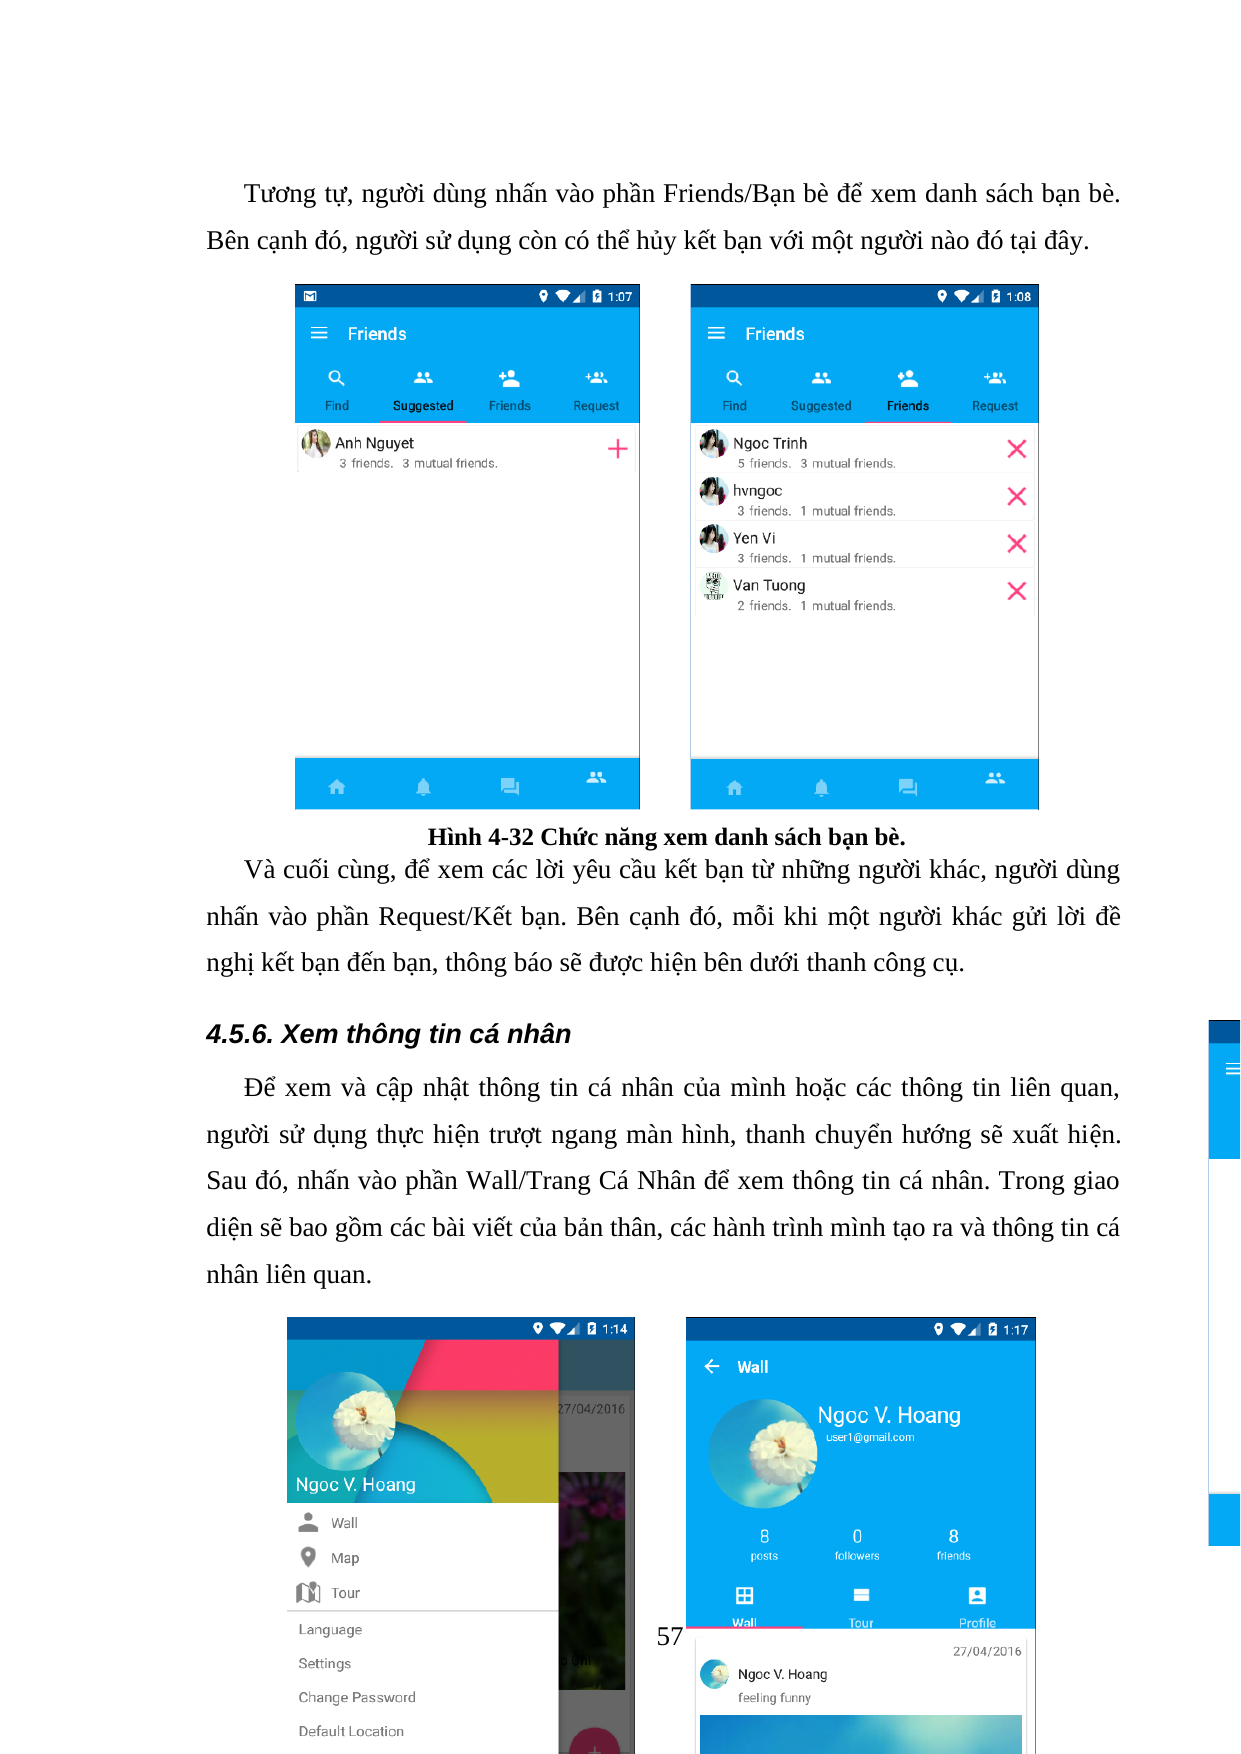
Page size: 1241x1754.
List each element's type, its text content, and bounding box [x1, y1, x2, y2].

picture [729, 782, 740, 794]
picture [686, 1620, 1036, 1754]
picture [287, 1317, 635, 1754]
picture [777, 331, 783, 339]
picture [690, 284, 1039, 306]
picture [390, 328, 396, 339]
picture [900, 1407, 911, 1422]
picture [587, 772, 598, 782]
picture [502, 779, 518, 793]
picture [503, 380, 519, 386]
picture [372, 331, 385, 339]
picture [817, 780, 826, 793]
picture [854, 1589, 869, 1600]
picture [295, 284, 640, 306]
picture [783, 328, 794, 339]
picture [739, 1362, 746, 1372]
picture [295, 421, 640, 757]
picture [990, 373, 1000, 383]
picture [710, 1400, 817, 1508]
picture [837, 1412, 843, 1424]
picture [706, 1364, 718, 1369]
picture [906, 371, 913, 377]
picture [1208, 1160, 1241, 1493]
picture [417, 779, 429, 795]
picture [686, 1317, 1036, 1340]
subtitle Xem thông tin cá nhân [206, 1018, 1122, 1049]
text Tương tự, người dùng nhấn vào phần Friends/Bạn bè để xem danh sách bạn bè. Bên cạnh đó, người sử dụng còn có thể hủy kết bạn với một người nào đó tại đây. [206, 177, 1122, 255]
picture [902, 380, 918, 386]
picture [591, 373, 601, 382]
picture [827, 1407, 831, 1422]
picture [969, 1588, 985, 1604]
picture [690, 422, 1039, 758]
picture [1208, 1020, 1241, 1042]
picture [415, 373, 432, 382]
picture [813, 373, 830, 383]
picture [900, 779, 913, 790]
text Để xem và cập nhật thông tin cá nhân của mình hoặc các thông tin liên quan, người sử dụng thực hiện trượt ngang màn hình, thanh chuyển hướng sẽ xuất hiện. Sau đó, nhấn vào phần Wall/Trang Cá Nhân để xem thông tin cá nhân. Trong giao diện sẽ bao gồm các bài viết của bản thân, các hành trình mình tạo ra và thông tin cá nhân liên quan. [206, 1071, 1122, 1289]
picture [953, 1412, 959, 1424]
picture [737, 1588, 753, 1604]
picture [330, 781, 344, 793]
